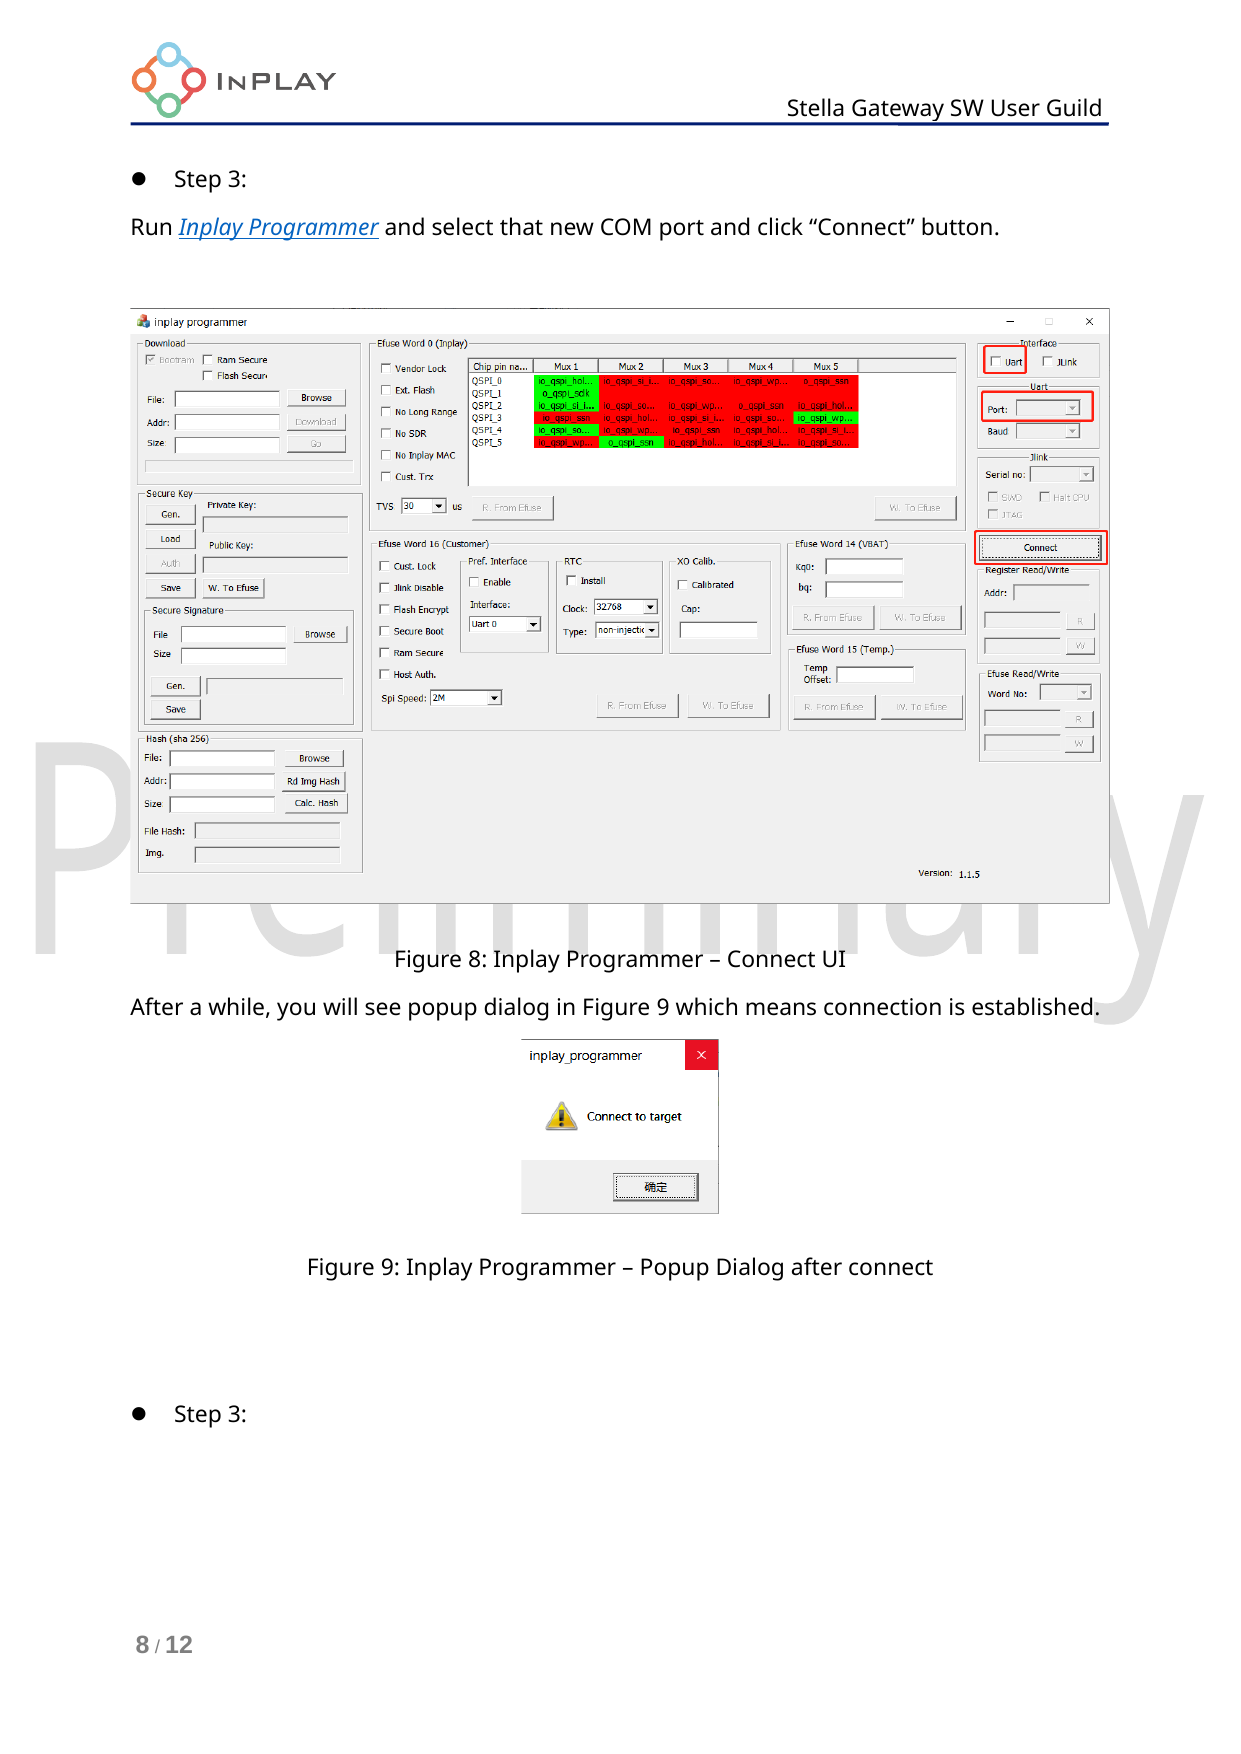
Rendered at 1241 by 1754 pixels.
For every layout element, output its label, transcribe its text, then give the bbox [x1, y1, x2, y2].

list Figure 9: Inplay Programmer – Popup Dialog after connect [130, 1251, 1110, 1283]
list After a while, you will see popup dialog in Figure 9 which means connection is established. [130, 991, 1110, 1023]
list Step 3: [130, 162, 1110, 194]
picture [130, 308, 1110, 904]
picture [128, 41, 340, 119]
picture [521, 1039, 719, 1214]
list Run Inplay Programmer and select that new COM port and click “Connect” button. [130, 211, 1110, 243]
list Step 3: [130, 1397, 1110, 1429]
list Figure 8: Inplay Programmer – Connect UI [130, 942, 1110, 974]
